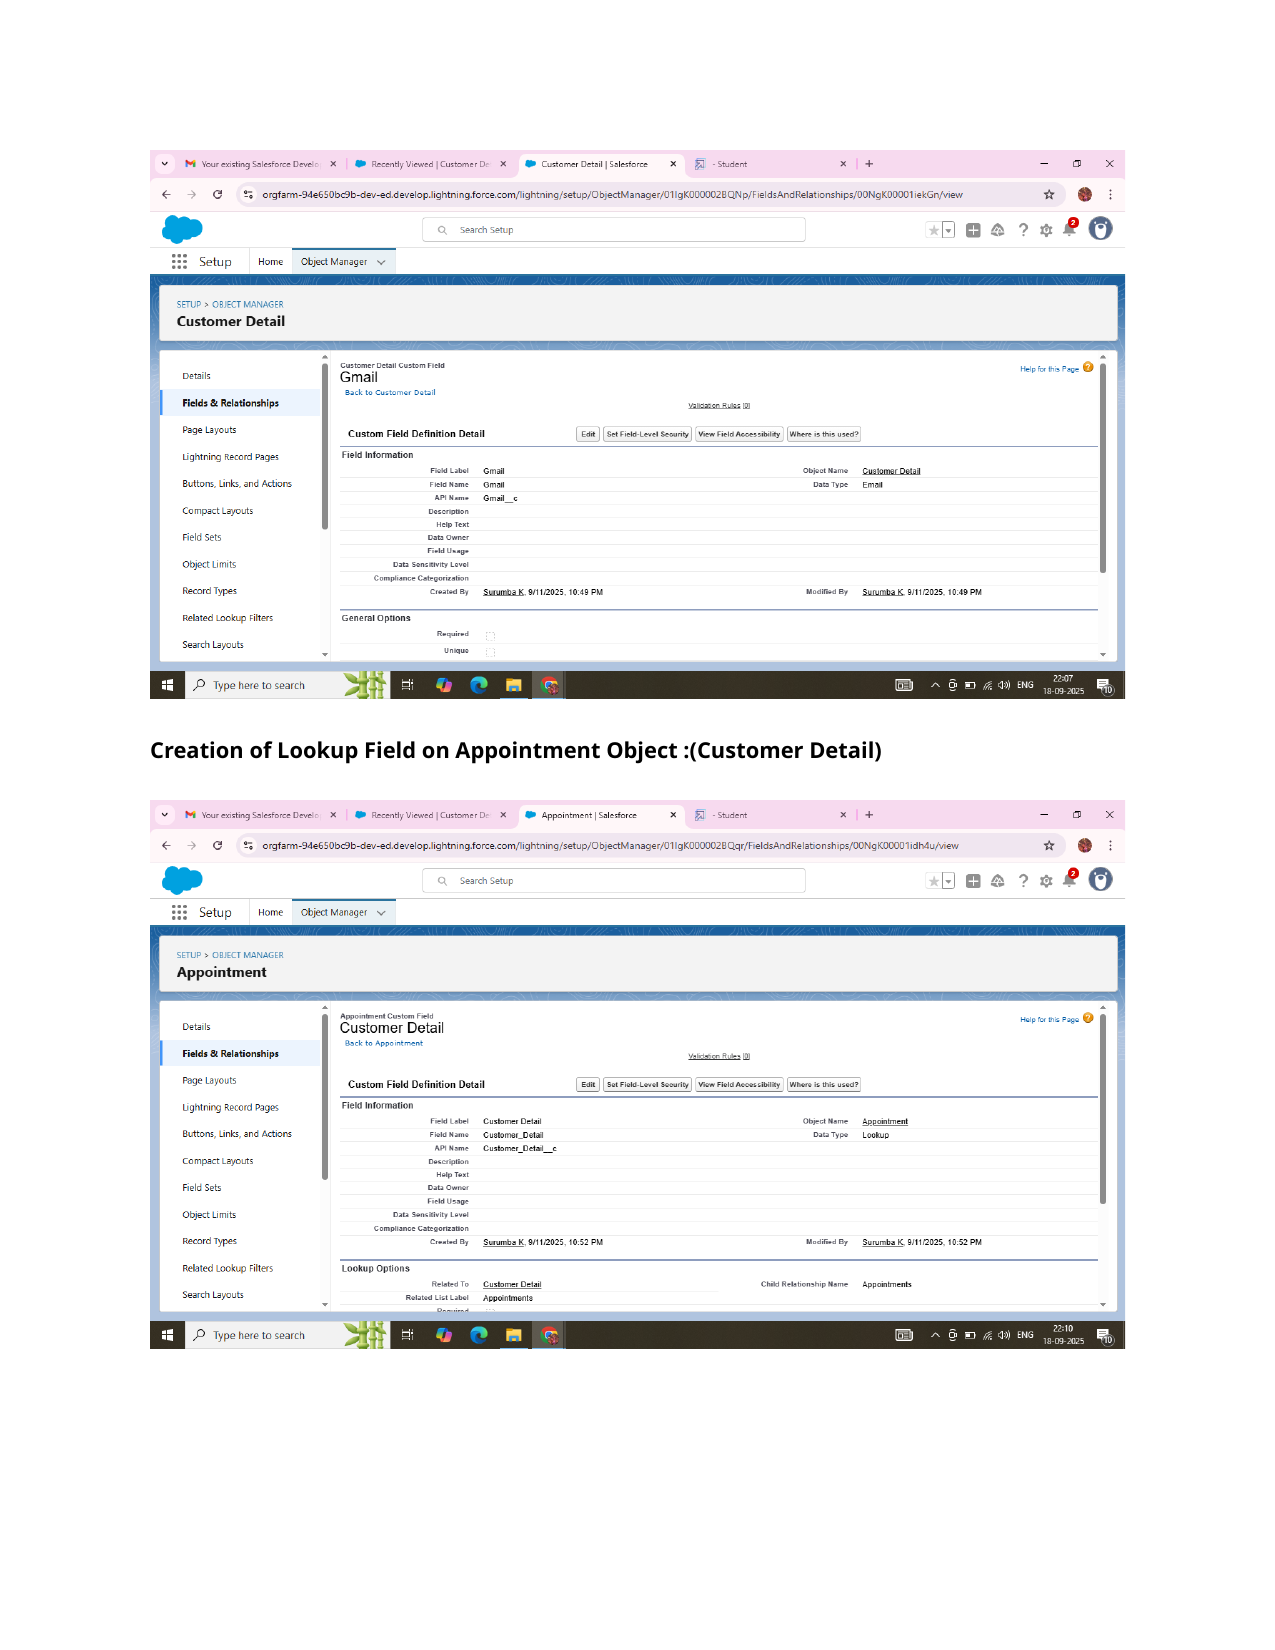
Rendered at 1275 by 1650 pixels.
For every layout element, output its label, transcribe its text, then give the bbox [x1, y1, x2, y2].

picture [150, 800, 1125, 1349]
picture [150, 150, 1125, 699]
text Creation of Lookup Field on Appointment Object :(Customer Detail) [150, 735, 1125, 764]
